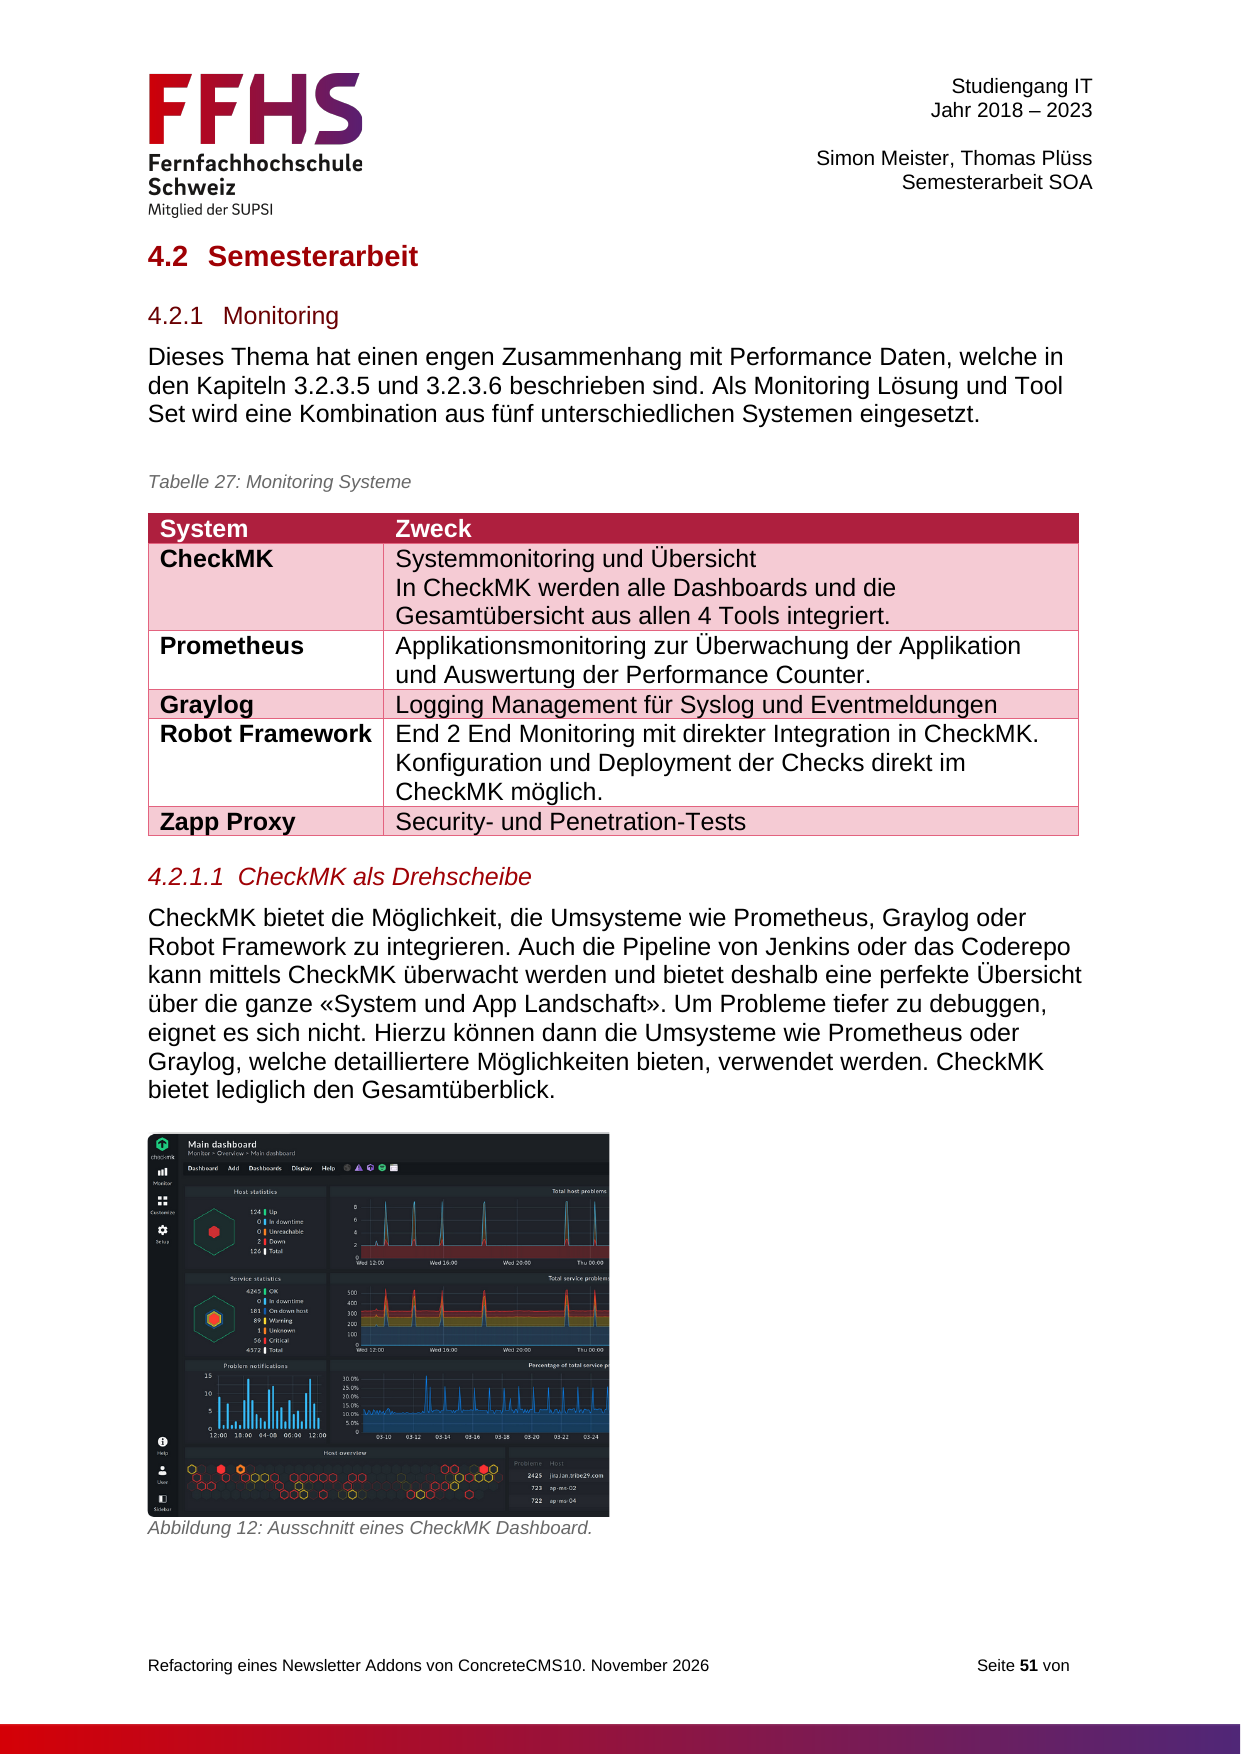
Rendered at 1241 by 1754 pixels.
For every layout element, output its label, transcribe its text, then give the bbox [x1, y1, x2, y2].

text CheckMK bietet die Möglichkeit, die Umsysteme wie Prometheus, Graylog oder Robot Framework zu integrieren. Auch die Pipeline von Jenkins oder das Coderepo kann mittels CheckMK überwacht werden und bietet deshalb eine perfekte Übersicht über die ganze «System und App Landschaft». Um Probleme tiefer zu debuggen, eignet es sich nicht. Hierzu können dann die Umsysteme wie Prometheus oder Graylog, welche detailliertere Möglichkeiten bieten, verwendet werden. CheckMK bietet lediglich den Gesamtüberblick. [148, 903, 1092, 1104]
table_cell Logging Management für Syslog und Eventmeldungen [384, 690, 1078, 718]
table_cell CheckMK [149, 544, 383, 630]
picture [147, 1132, 610, 1517]
picture [148, 73, 363, 218]
table_cell Systemmonitoring und Übersicht In CheckMK werden alle Dashboards und die Gesamtübersicht aus allen 4 Tools integriert. [384, 544, 1078, 630]
table_cell Zapp Proxy [149, 807, 383, 835]
table_cell End 2 End Monitoring mit direkter Integration in CheckMK. Konfiguration und Deployment der Checks direkt im CheckMK möglich. [384, 719, 1078, 806]
picture [0, 1724, 1241, 1754]
subtitle CheckMK als Drehscheibe [148, 861, 1092, 890]
subtitle Semesterarbeit [148, 239, 1092, 273]
text Dieses Thema hat einen engen Zusammenhang mit Performance Daten, welche in den Kapiteln 3.3.5 und 3.3.6 beschrieben sind. Als Monitoring Lösung und Tool Set wird eine Kombination aus fünf unterschiedlichen Systemen eingesetzt. [148, 342, 1092, 428]
table_cell Prometheus [149, 631, 383, 688]
table_cell Graylog [149, 690, 383, 718]
text Abbildung 12: Ausschnitt eines CheckMK Dashboard. [148, 1517, 1092, 1538]
text Tabelle 27: Monitoring Systeme [148, 471, 1092, 492]
table_cell Applikationsmonitoring zur Überwachung der Applikation und Auswertung der Performance Counter. [384, 631, 1078, 688]
table_cell Robot Framework [149, 719, 383, 806]
table_cell Security- und Penetration-Tests [384, 807, 1078, 835]
table_header System [149, 514, 383, 543]
subtitle Monitoring [148, 301, 1092, 329]
table_header Zweck [384, 514, 1078, 543]
